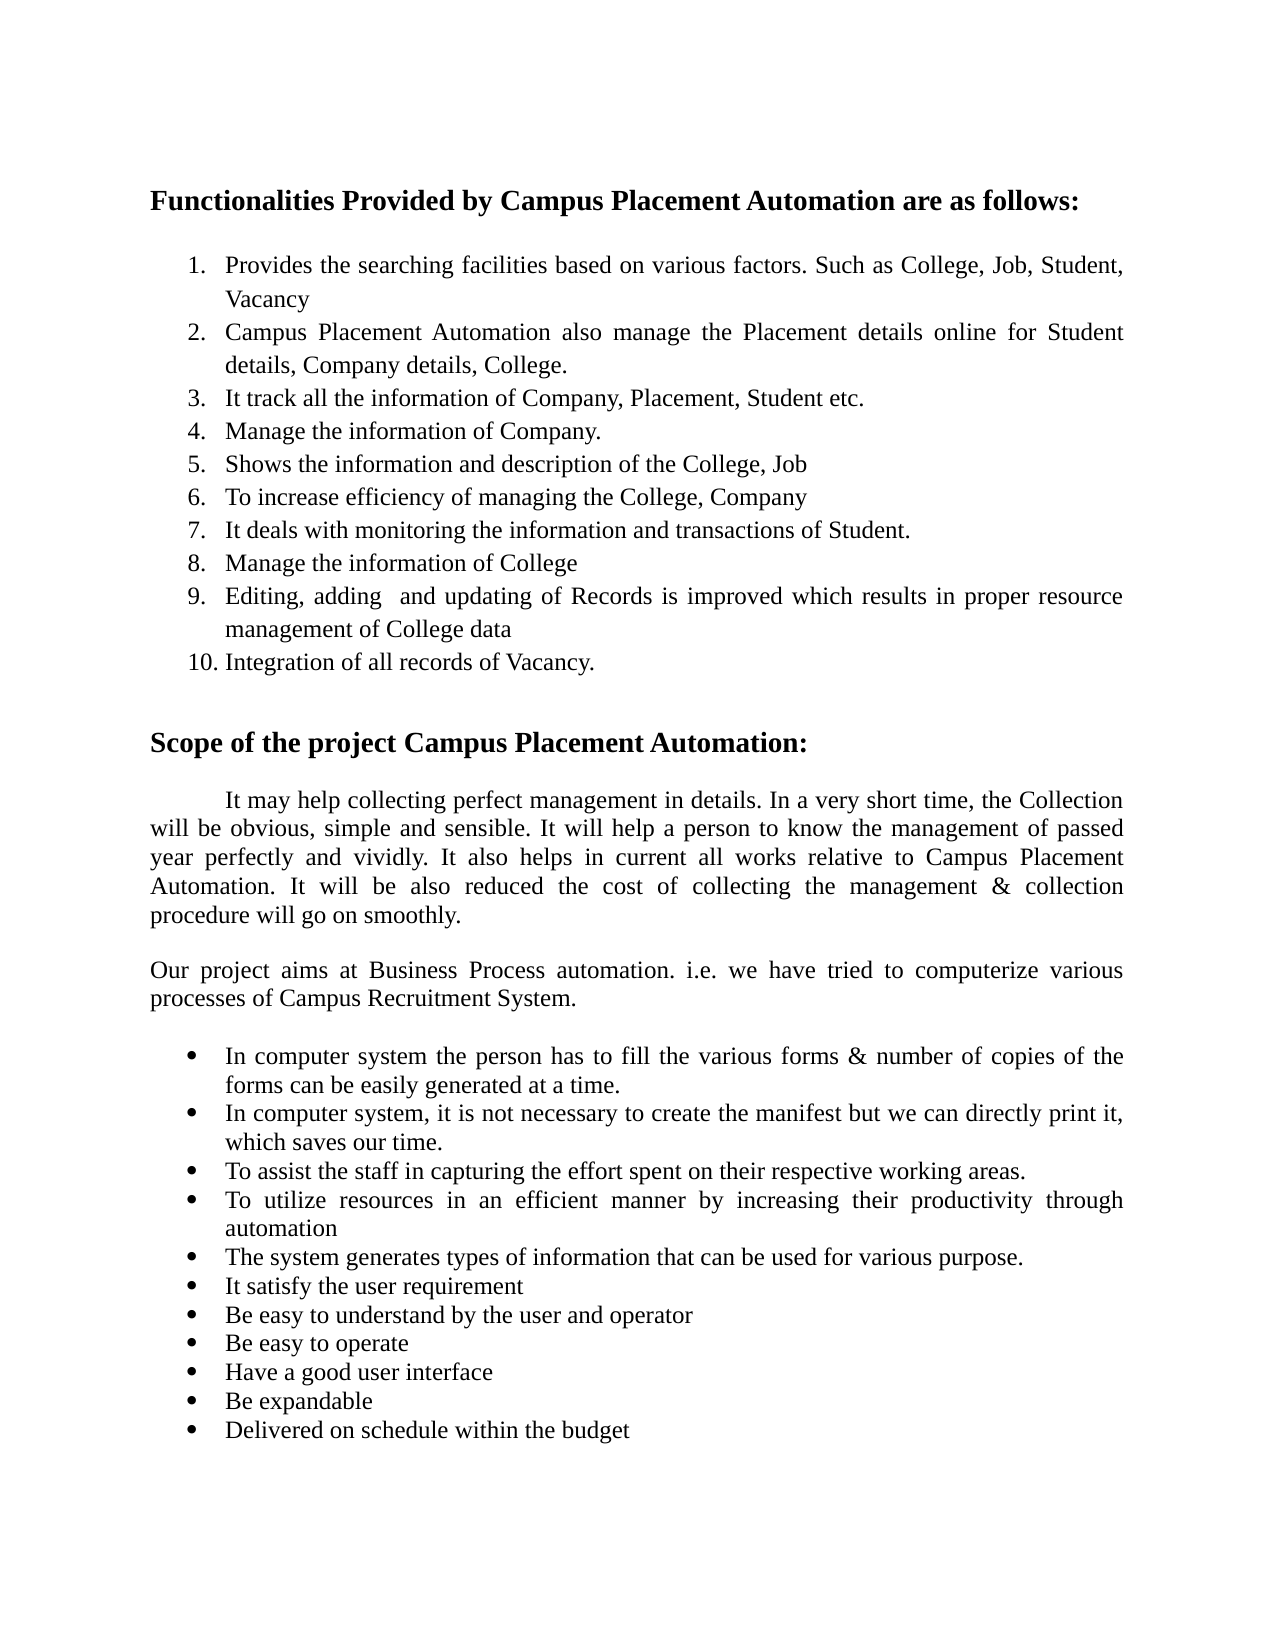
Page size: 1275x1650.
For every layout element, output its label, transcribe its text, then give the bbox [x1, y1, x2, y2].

list Be easy to understand by the user and operator [187, 1300, 1125, 1328]
list Shows the information and description of the College, Job [187, 449, 1125, 477]
text Our project aims at Business Process automation. i.e. we have tried to computerize various processes of Campus Recruitment System. [150, 955, 1125, 1012]
list Manage the information of College [187, 548, 1125, 577]
list It track all the information of Company, Placement, Student etc. [187, 383, 1125, 411]
list It deals with monitoring the information and transactions of Student. [187, 515, 1125, 543]
list Provides the searching facilities based on various factors. Such as College, Job, Student, Vacancy [187, 251, 1125, 312]
list In computer system the person has to fill the various forms & number of copies of the forms can be easily generated at a time. [187, 1041, 1125, 1098]
text Scope of the project Campus Placement Automation: [150, 725, 1125, 758]
list The system generates types of information that can be used for various purpose. [187, 1242, 1125, 1271]
list Editing, adding and updating of Records is improved which results in proper resource management of College data [187, 581, 1125, 643]
list To assist the staff in capturing the effort spent on their respective working areas. [187, 1156, 1125, 1185]
list Campus Placement Automation also manage the Placement details online for Student details, Company details, College. [187, 317, 1125, 378]
list Delivered on schedule within the budget [187, 1415, 1125, 1443]
list Be expandable [187, 1386, 1125, 1415]
text It may help collecting perfect management in details. In a very short time, the Collection will be obvious, simple and sensible. It will help a person to know the management of passed year perfectly and vividly. It also helps in current all works relative to Campus Placement Automation. It will be also reduced the cost of collecting the management & collection procedure will go on smoothly. [150, 785, 1125, 928]
list To utilize resources in an efficient manner by increasing their productivity through automation [187, 1185, 1125, 1242]
text Functionalities Provided by Campus Placement Automation are as follows: [150, 183, 1125, 217]
list In computer system, it is not necessary to create the manifest but we can directly print it, which saves our time. [187, 1098, 1125, 1156]
list Manage the information of Company. [187, 416, 1125, 444]
list Be easy to operate [187, 1328, 1125, 1357]
list To increase efficiency of managing the College, Company [187, 482, 1125, 511]
list Have a good user interface [187, 1357, 1125, 1386]
list Integration of all records of Vacancy. [187, 647, 1125, 676]
list It satisfy the user requirement [187, 1271, 1125, 1300]
